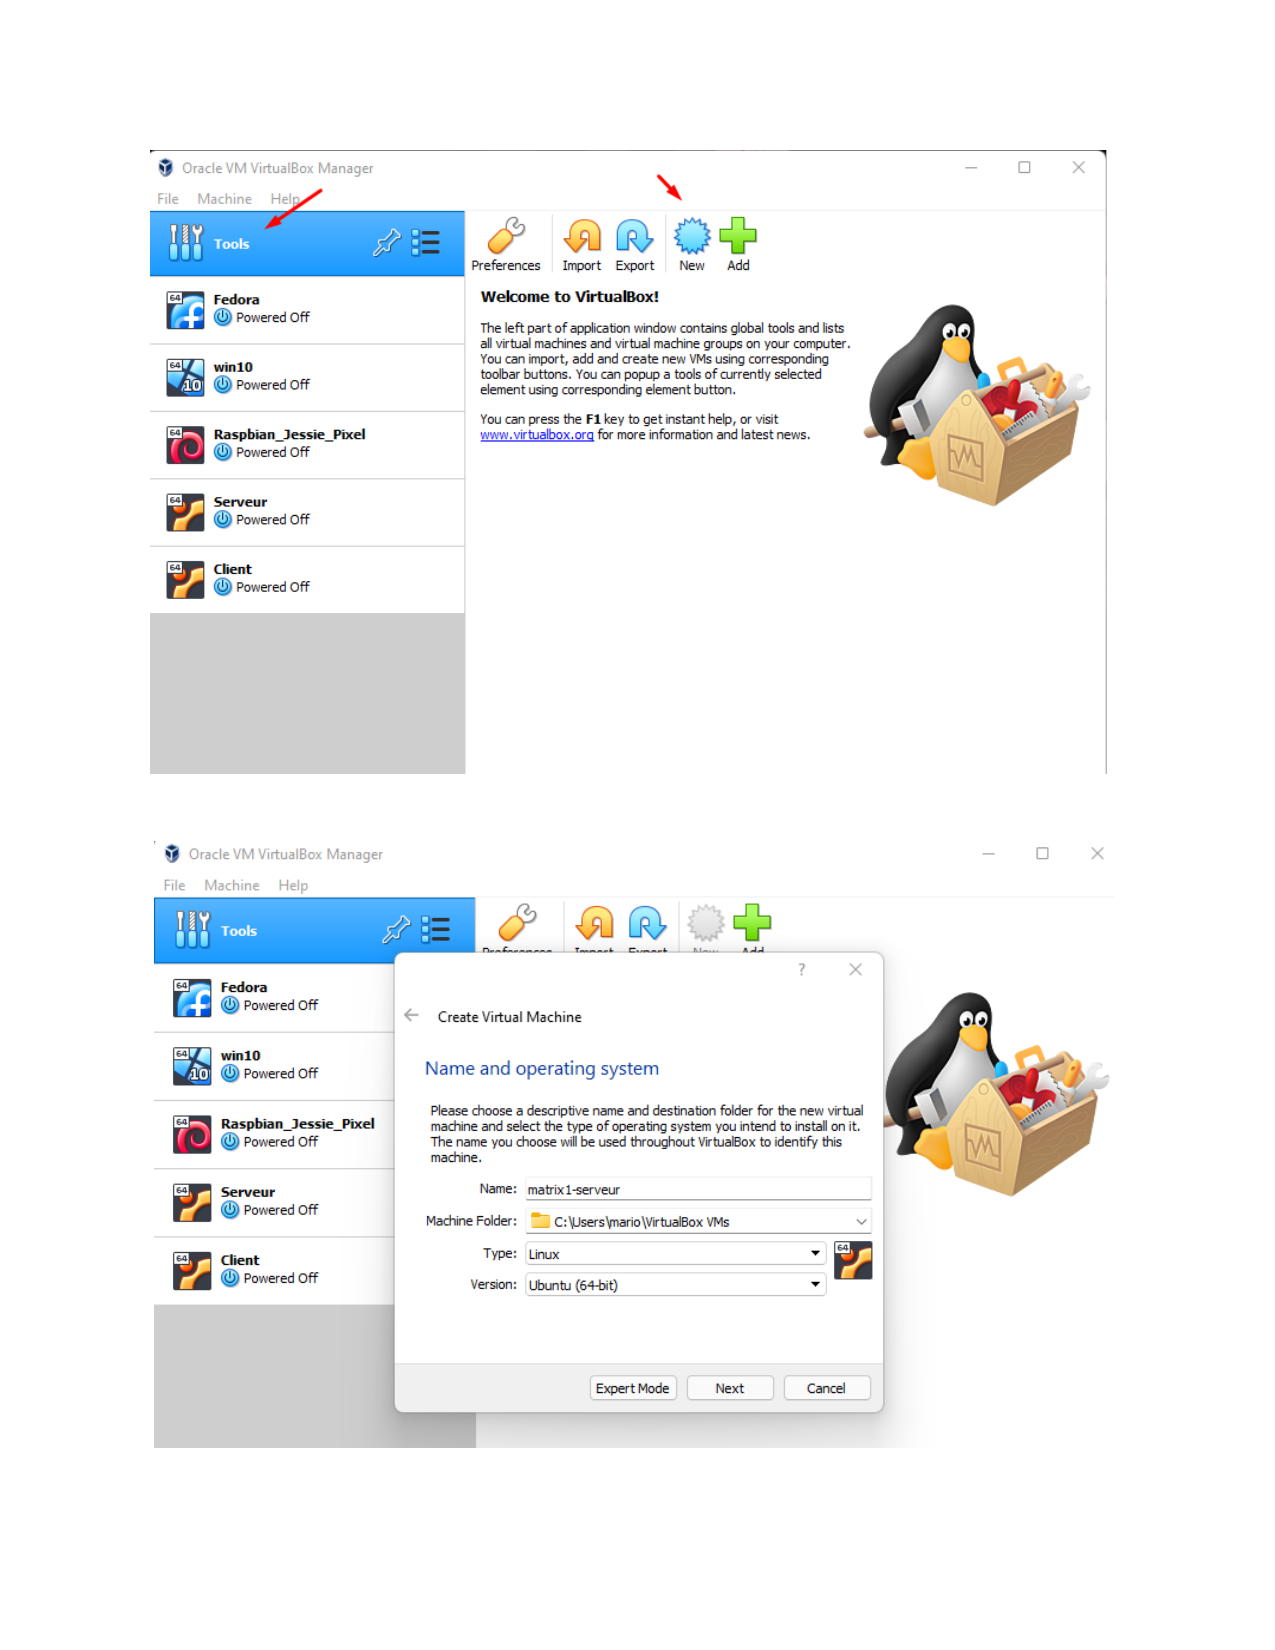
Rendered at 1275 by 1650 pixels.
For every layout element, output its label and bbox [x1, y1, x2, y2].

picture [154, 841, 1114, 1448]
picture [150, 150, 1107, 774]
